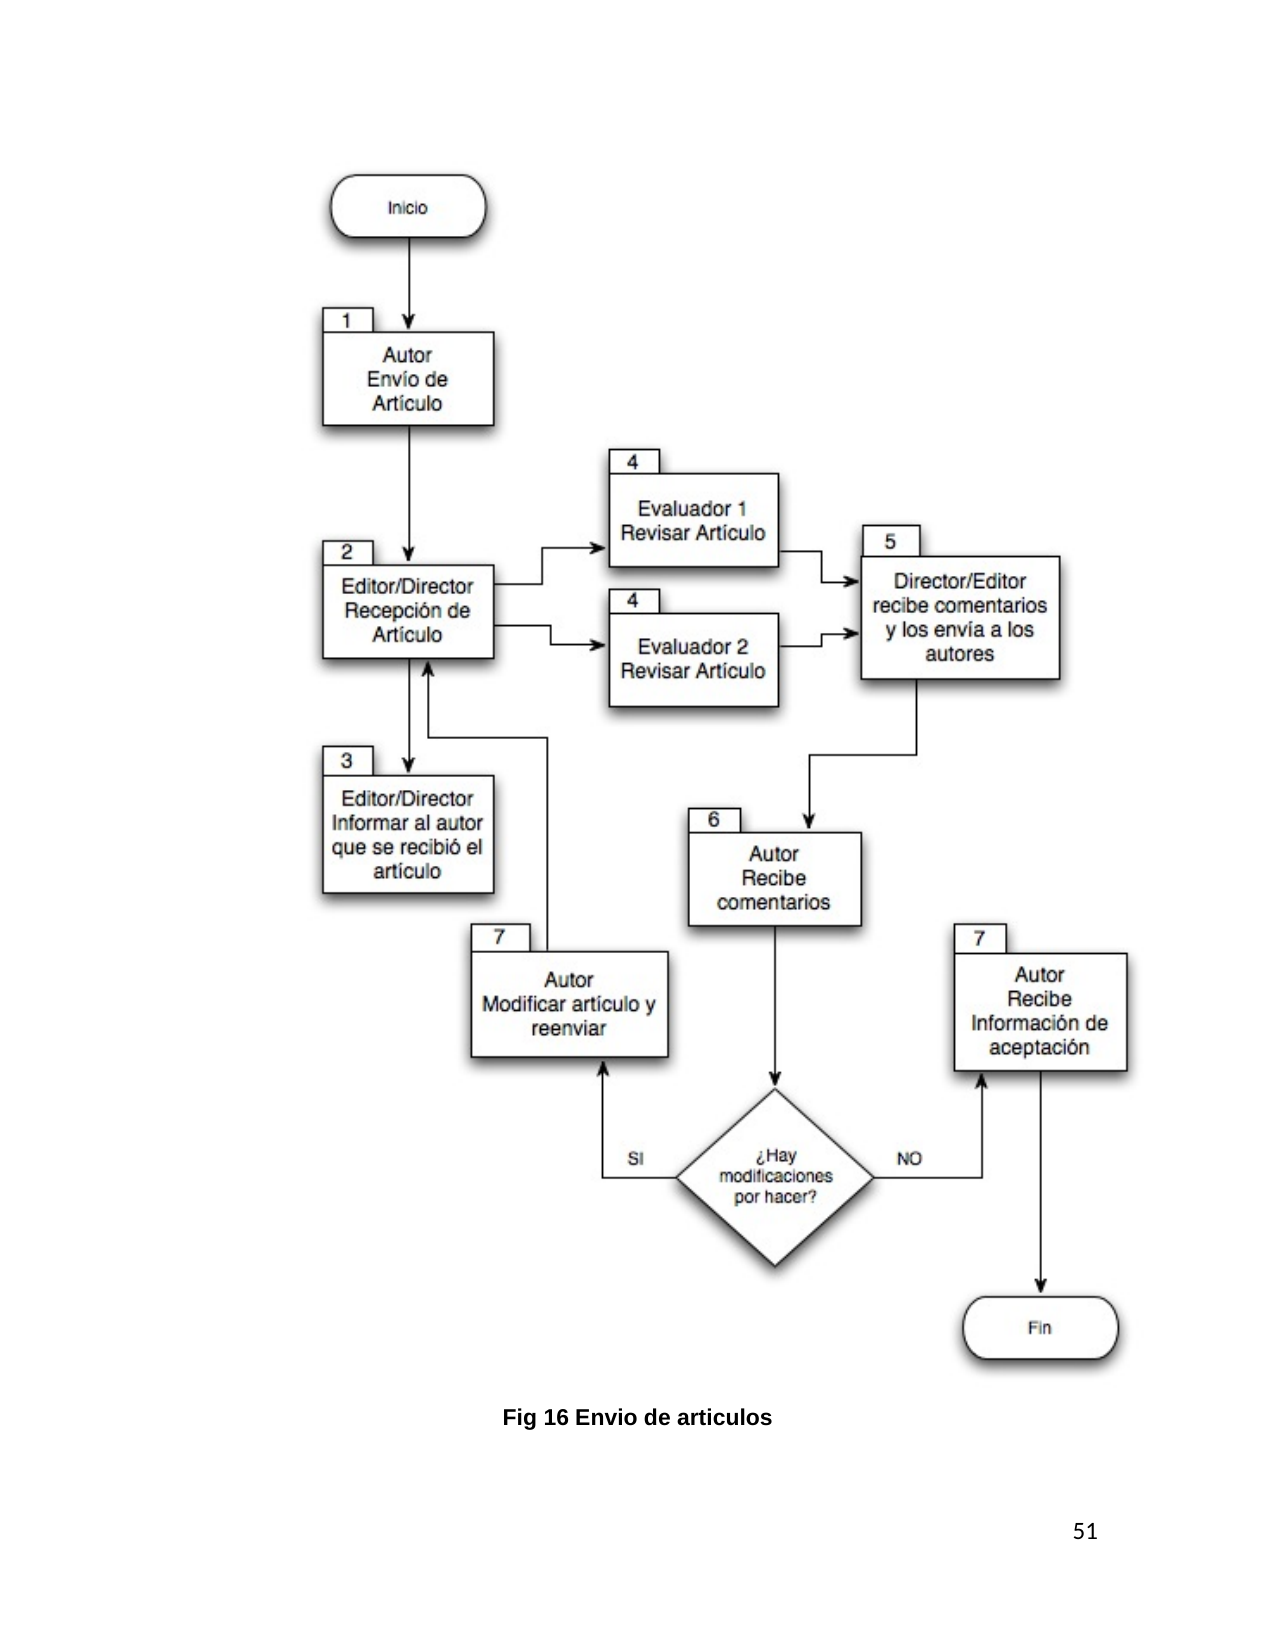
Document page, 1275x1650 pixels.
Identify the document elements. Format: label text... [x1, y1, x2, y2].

text Fig 16 Envio de articulos [177, 1404, 1098, 1430]
picture [288, 147, 1161, 1400]
